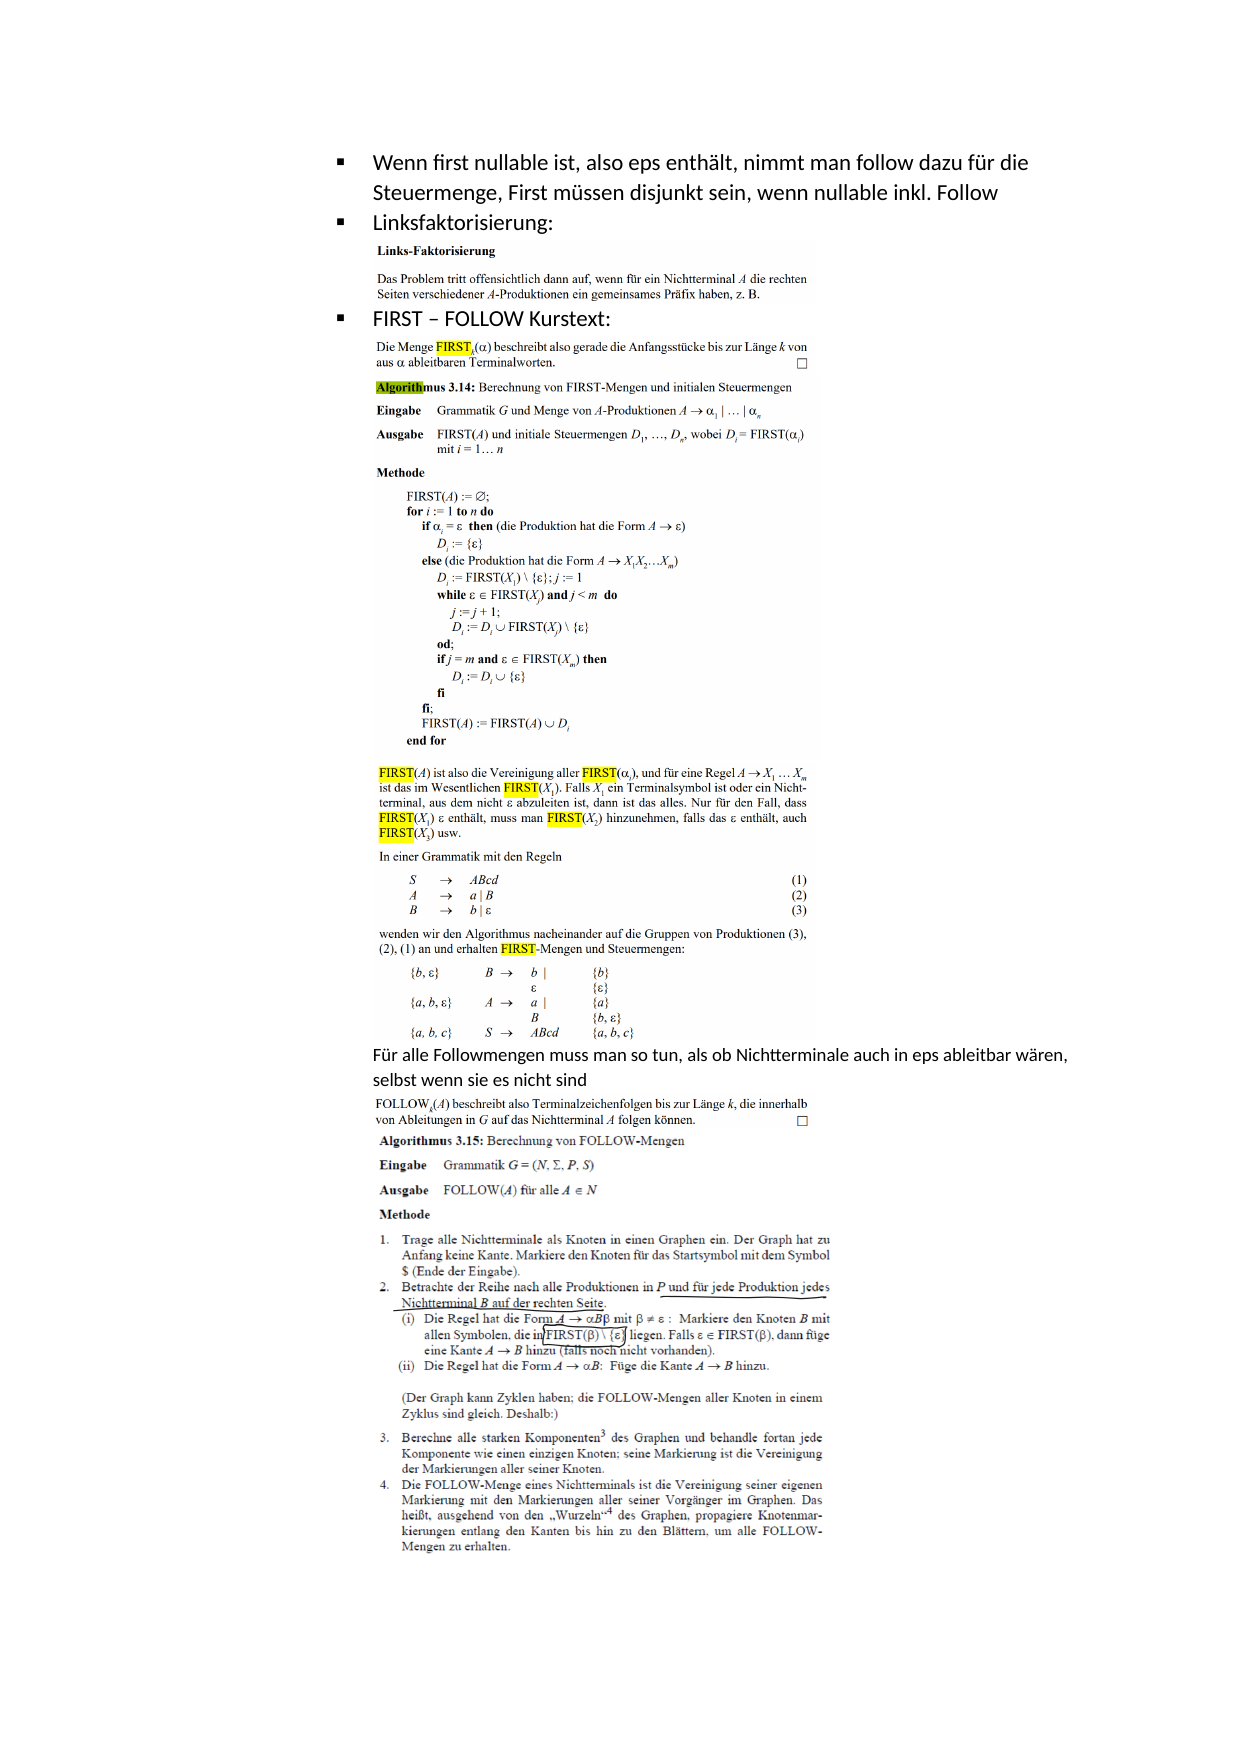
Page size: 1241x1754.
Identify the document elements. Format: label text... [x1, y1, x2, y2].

picture [372, 762, 815, 1042]
picture [372, 1131, 848, 1382]
picture [372, 1383, 838, 1557]
picture [372, 1093, 816, 1130]
picture [372, 334, 817, 372]
list Wenn first nullable ist, also eps enthält, nimmt man follow dazu für die Steuermenge, First müssen disjunkt sein, wenn nullable inkl. Follow [335, 148, 1093, 206]
picture [372, 373, 823, 760]
picture [372, 238, 816, 303]
